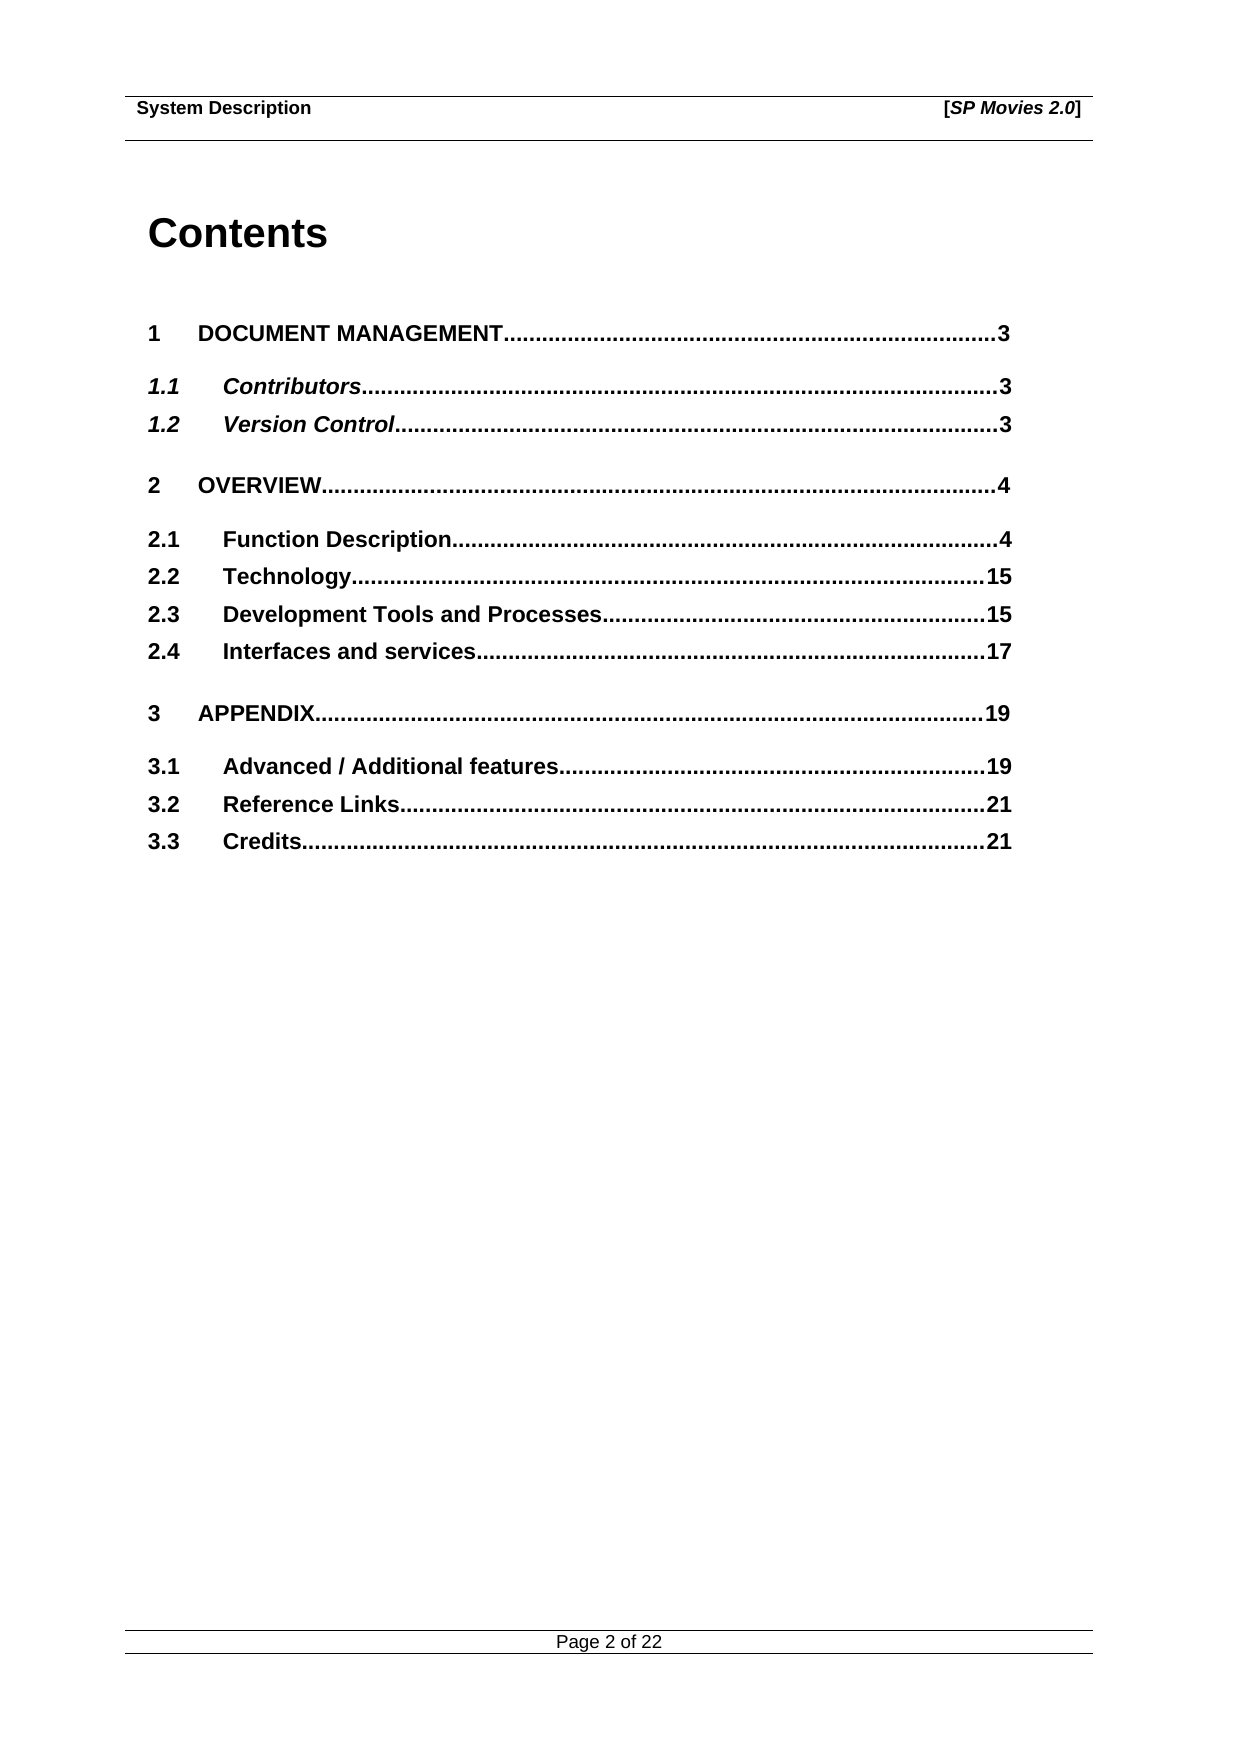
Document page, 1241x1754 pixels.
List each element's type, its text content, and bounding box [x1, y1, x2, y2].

text Contents [148, 208, 1092, 256]
